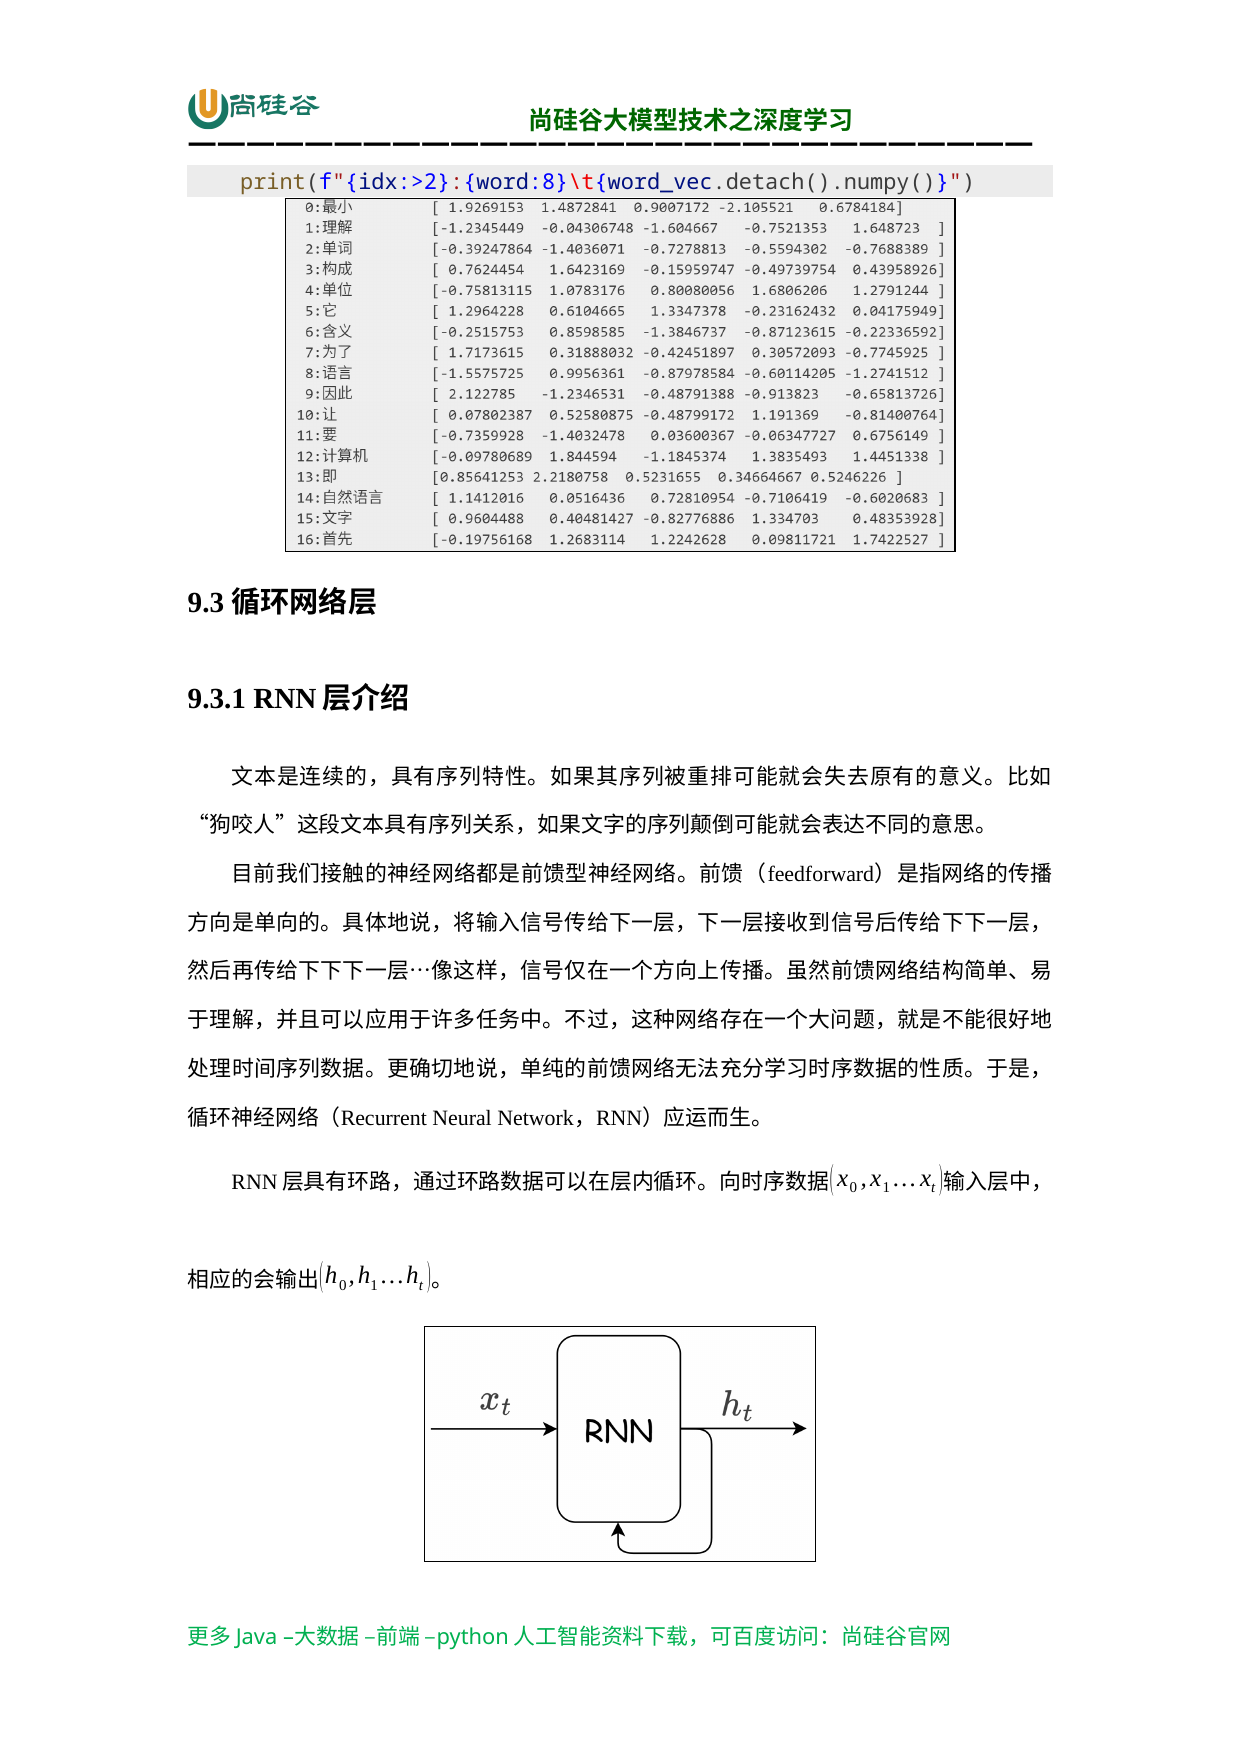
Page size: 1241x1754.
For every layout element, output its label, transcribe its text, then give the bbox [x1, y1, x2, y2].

text 循环网络层 [187, 567, 1053, 632]
picture [187, 88, 321, 130]
text RNN层具有环路，通过环路数据可以在层内循环。向时序数据输入层中，相应的会输出。 [187, 1147, 1053, 1310]
text 文本是连续的，具有序列特性。如果其序列被重排可能就会失去原有的意义。比如“狗咬人”这段文本具有序列关系，如果文字的序列颠倒可能就会表达不同的意思。 [187, 758, 1053, 839]
picture [286, 199, 954, 551]
picture [425, 1327, 815, 1561]
text 目前我们接触的神经网络都是前馈型神经网络。前馈（feedforward）是指网络的传播方向是单向的。具体地说，将输入信号传给下一层，下一层接收到信号后传给下下一层，然后再传给下下下一层…像这样，信号仅在一个方向上传播。虽然前馈网络结构简单、易于理解，并且可以应用于许多任务中。不过，这种网络存在一个大问题，就是不能很好地处理时间序列数据。更确切地说，单纯的前馈网络无法充分学习时序数据的性质。于是，循环神经网络（Recurrent Neural Network，RNN）应运而生。 [187, 855, 1053, 1132]
text RNN层介绍 [187, 663, 1053, 728]
text print(f"{idx:>2}:{word:8}\t{word_vec.detach().numpy()}") [187, 165, 1053, 197]
